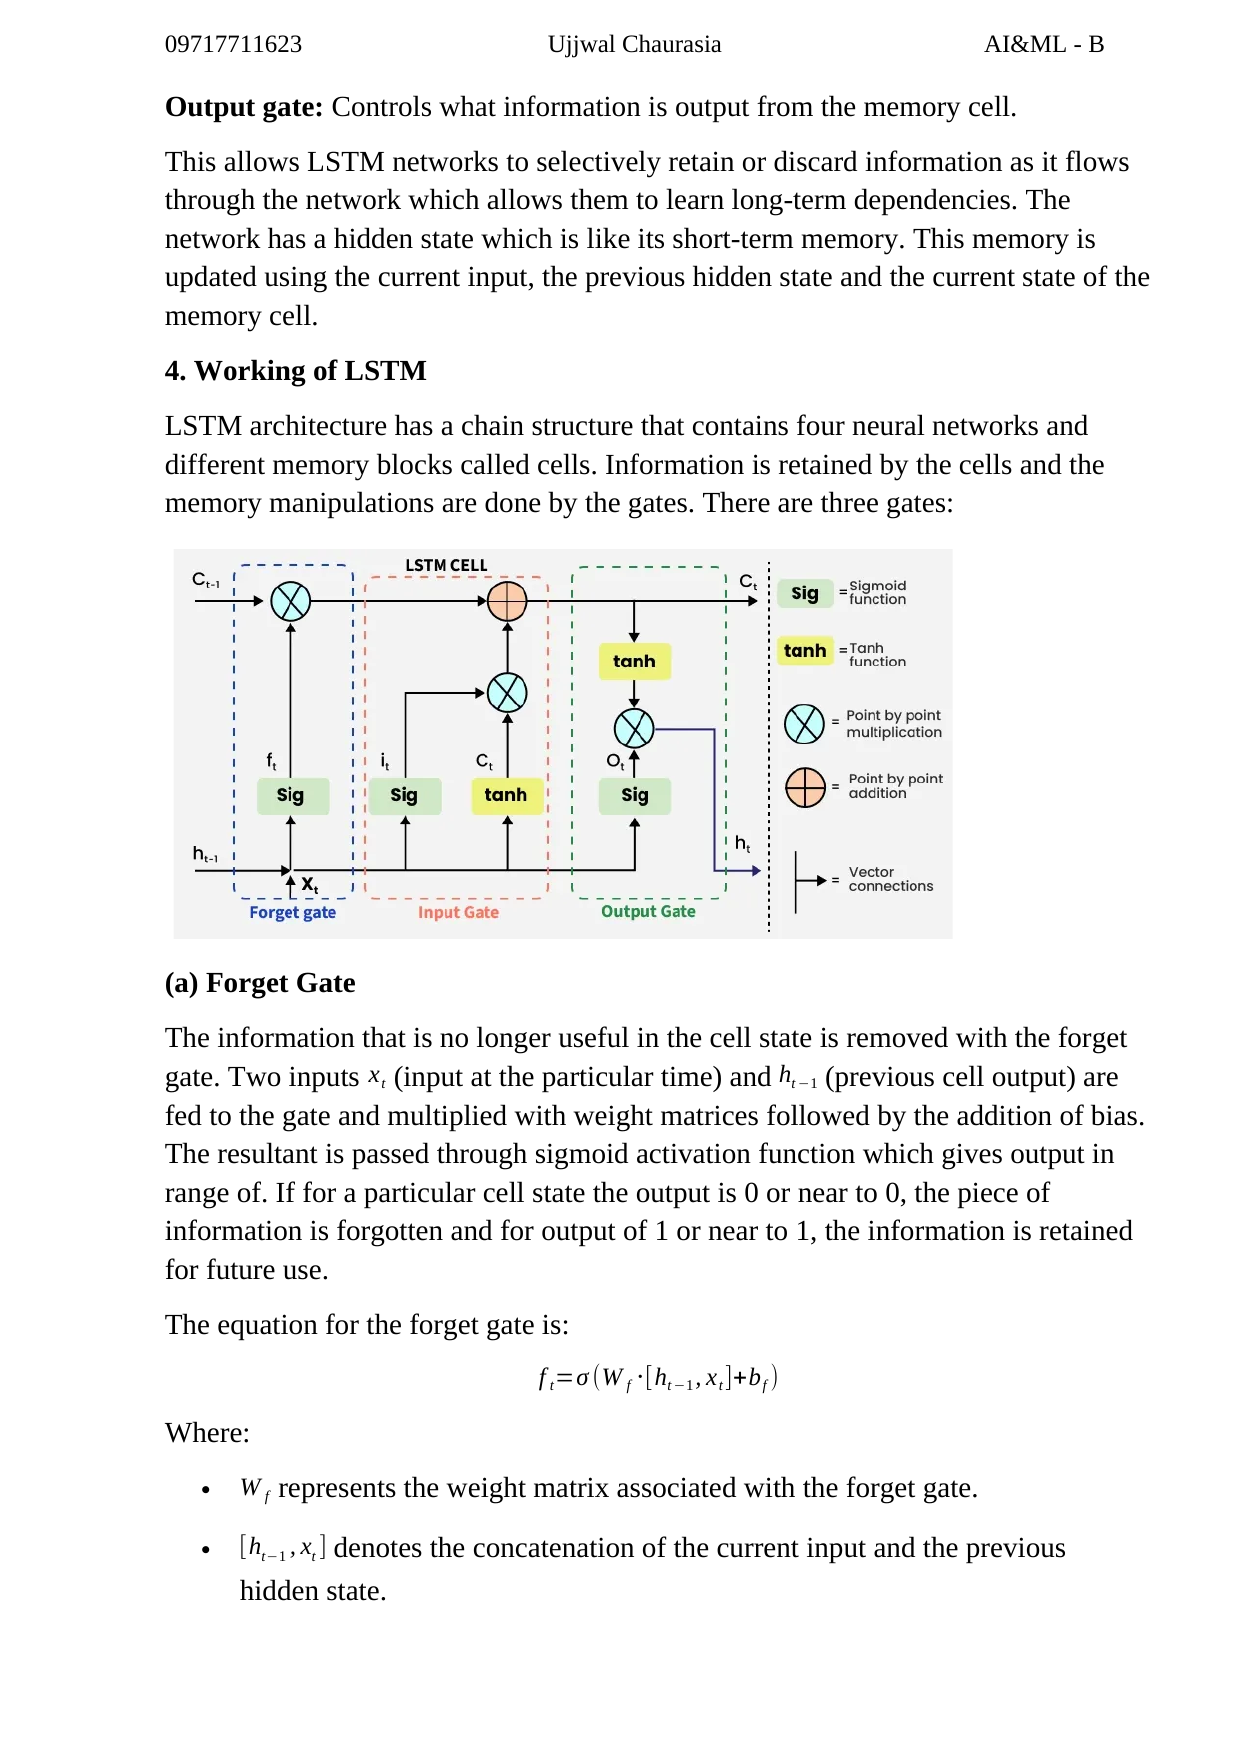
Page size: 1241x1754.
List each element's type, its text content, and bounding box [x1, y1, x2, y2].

text Output gate: Controls what information is output from the memory cell. [164, 89, 1152, 122]
list denotes the concatenation of the current input and the previous hidden state. [202, 1530, 1152, 1606]
text This allows LSTM networks to selectively retain or discard information as it flows through the network which allows them to learn long-term dependencies. The network has a hidden state which is like its short-term memory. This memory is updated using the current input, the previous hidden state and the current state of the memory cell. [164, 144, 1152, 332]
list represents the weight matrix associated with the forget gate. [202, 1470, 1152, 1508]
text The information that is no longer useful in the cell state is removed with the forget gate. Two inputs (input at the particular time) and (previous cell output) are fed to the gate and multiplied with weight matrices followed by the addition of bias. The resultant is passed through sigmoid activation function which gives output in range of. If for a particular cell state the output is 0 or near to 0, the piece of information is forgotten and for output of 1 or near to 1, the information is retained for future use. [164, 1021, 1152, 1285]
text LSTM architecture has a chain structure that contains four neural networks and different memory blocks called cells. Information is retained by the cells and the memory manipulations are done by the gates. There are three gates: [164, 408, 1152, 519]
text Where: [164, 1415, 1152, 1448]
text 4. Working of LSTM [164, 353, 1152, 387]
picture [173, 549, 953, 939]
text The equation for the forget gate is: [164, 1307, 1152, 1341]
